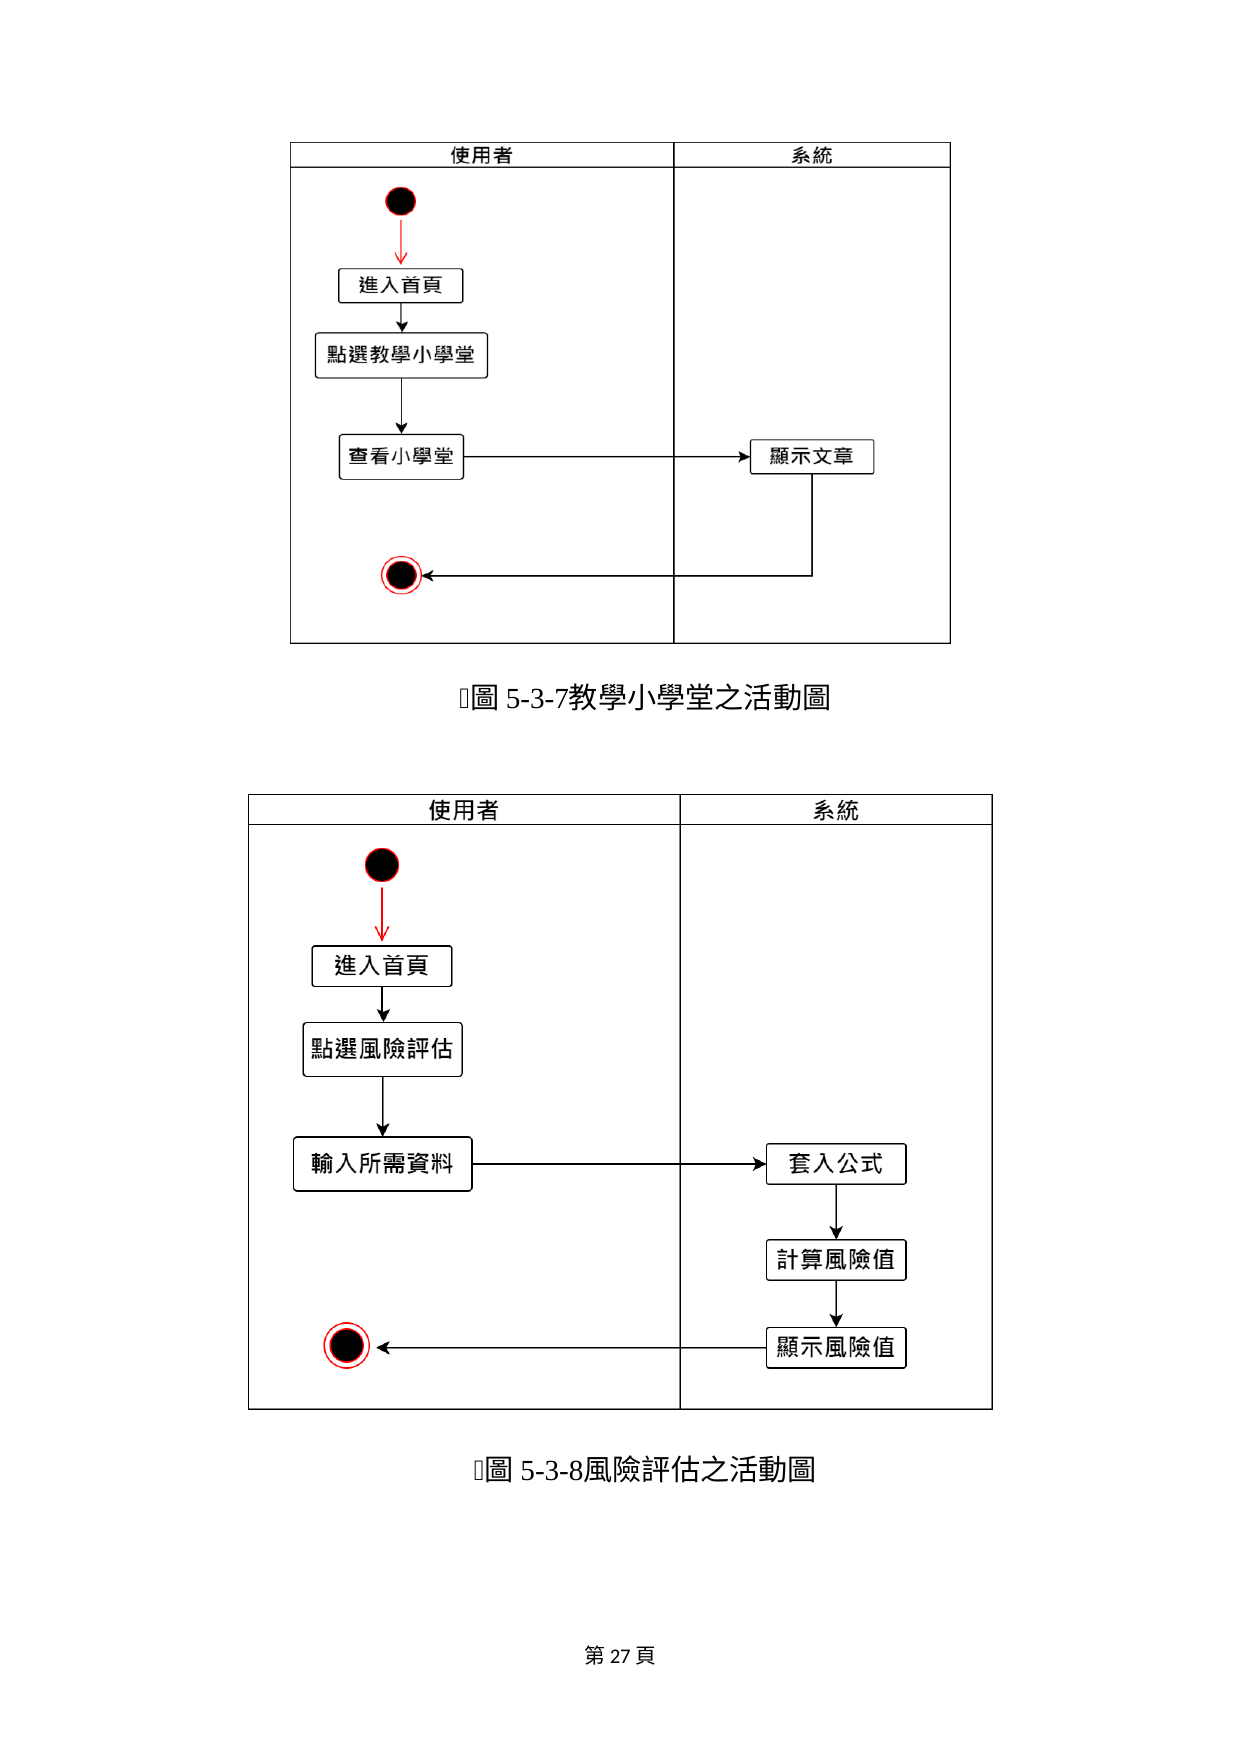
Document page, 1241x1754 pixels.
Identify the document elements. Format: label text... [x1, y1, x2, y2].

picture [256, 111, 984, 675]
picture [210, 756, 1030, 1447]
